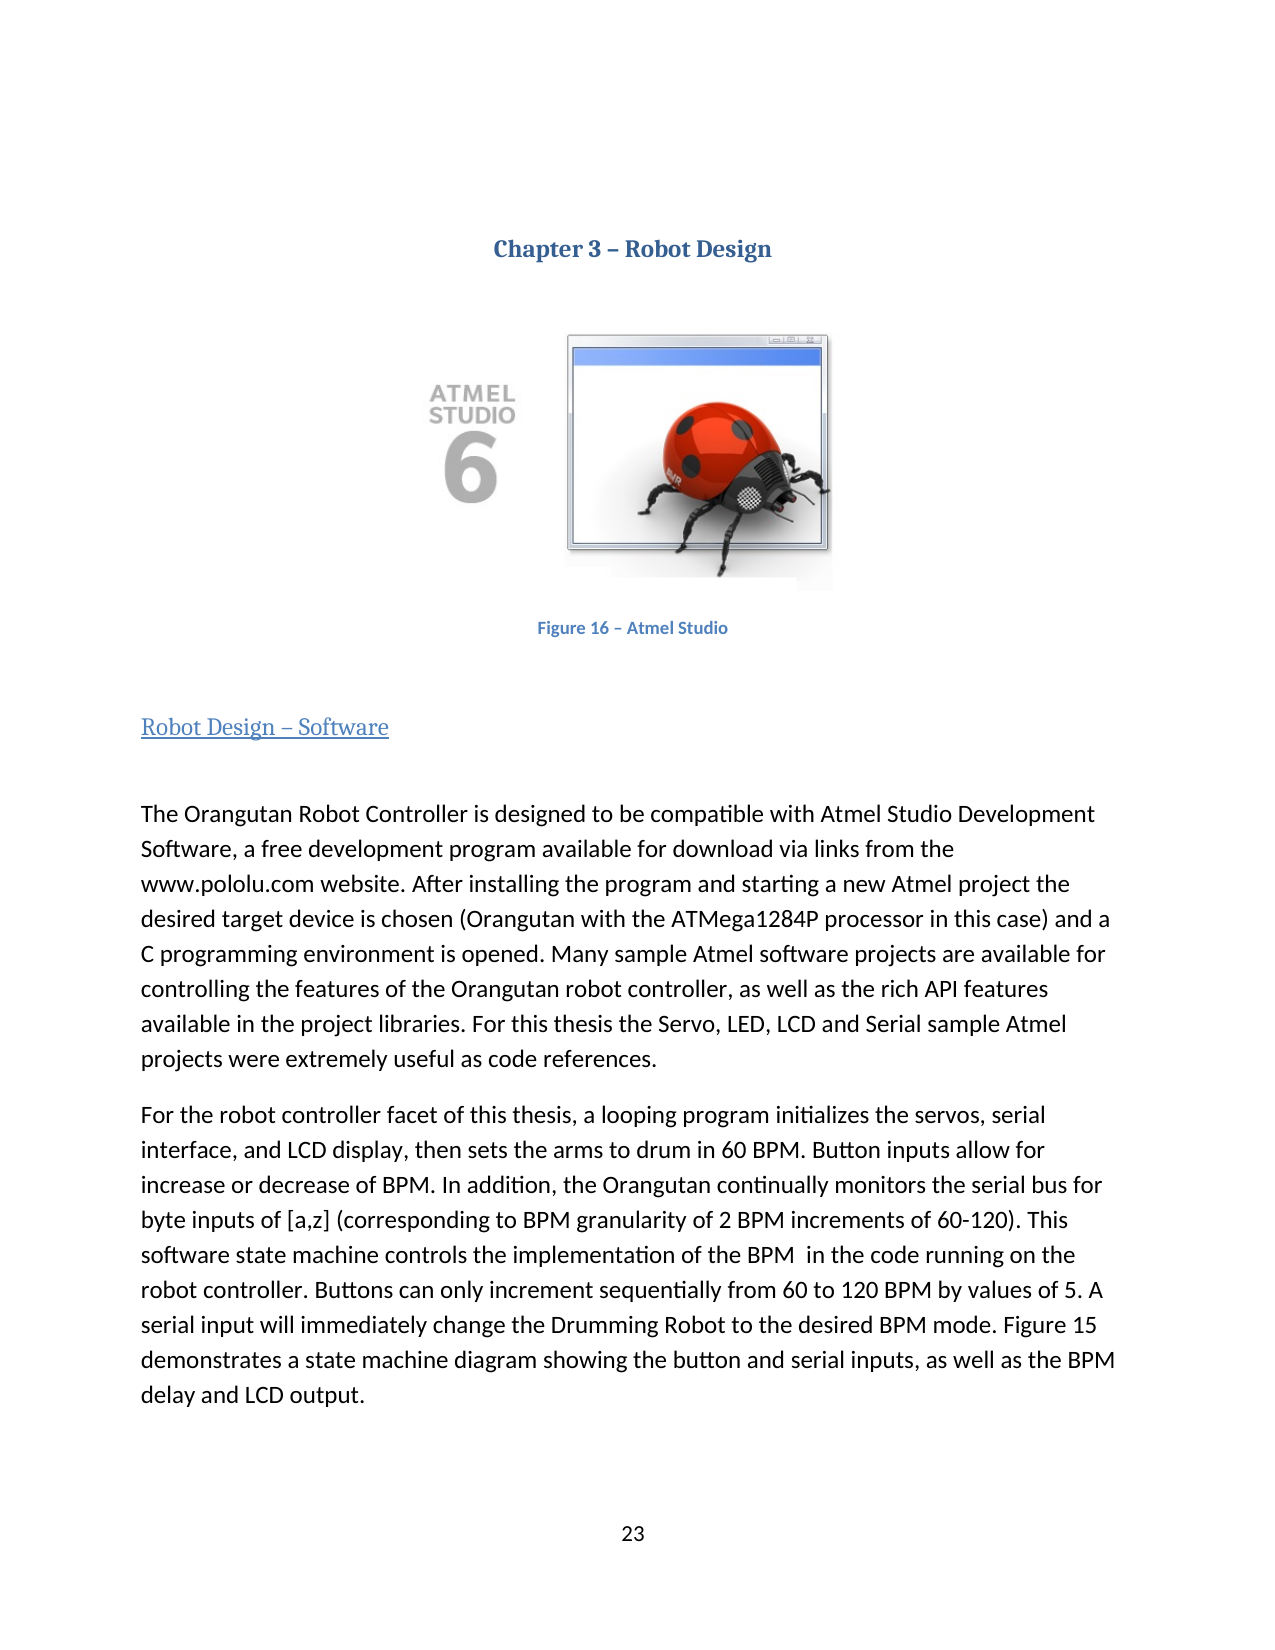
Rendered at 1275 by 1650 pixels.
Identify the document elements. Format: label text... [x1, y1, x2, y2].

text For the robot controller facet of this thesis, a looping program initializes the servos, serial interface, and LCD display, then sets the arms to drum in 60 BPM. Button inputs allow for increase or decrease of BPM. In addition, the Orangutan continually monitors the serial bus for byte inputs of [a,z] (corresponding to BPM granularity of 2 BPM increments of 60-120). This software state machine controls the implementation of the BPM in the code running on the robot controller. Buttons can only increment sequentially from 60 to 120 BPM by values of 5. A serial input will immediately change the Drumming Robot to the desired BPM mode. Figure 15 demonstrates a state machine diagram showing the button and serial inputs, as well as the BPM delay and LCD output. [141, 1099, 1125, 1410]
text The Orangutan Robot Controller is designed to be compatible with Atmel Studio Development Software, a free development program available for download via links from the www.pololu.com website. After installing the program and starting a new Atmel project the desired target device is chosen (Orangutan with the ATMega1284P processor in this case) and a C programming environment is opened. Many sample Atmel software projects are available for controlling the features of the Orangutan robot controller, as well as the rich API features available in the project libraries. For this thesis the Servo, LED, LCD and Serial sample Atmel projects were extremely useful as code references. [141, 799, 1125, 1074]
picture [416, 321, 850, 591]
subtitle Chapter 3 – Robot Design [141, 235, 1125, 264]
subtitle Robot Design – Software [141, 713, 1125, 741]
